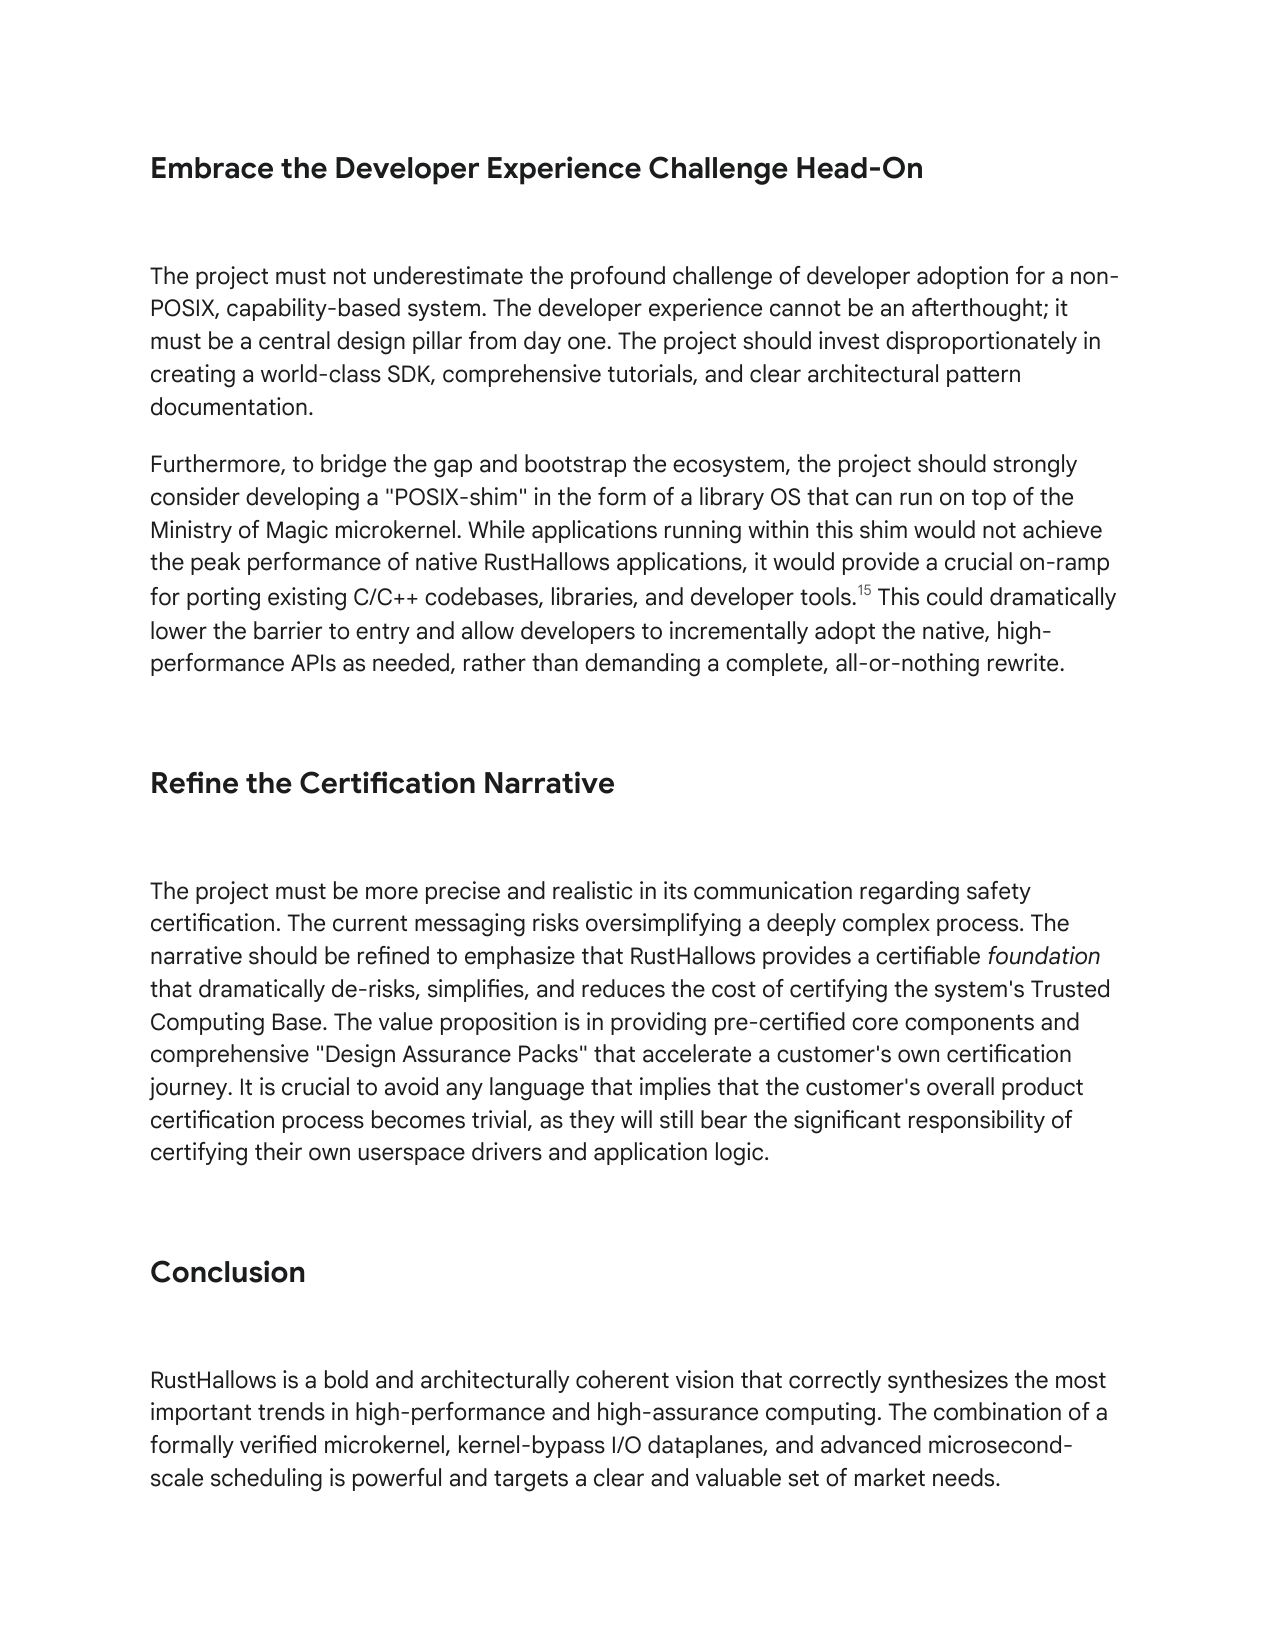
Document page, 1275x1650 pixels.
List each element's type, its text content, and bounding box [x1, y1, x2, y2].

subtitle Refine the Certification Narrative [150, 765, 1125, 802]
text The project must be more precise and realistic in its communication regarding safety certification. The current messaging risks oversimplifying a deeply complex process. The narrative should be refined to emphasize that RustHallows provides a certifiable foundation that dramatically de-risks, simplifies, and reduces the cost of certifying the system's Trusted Computing Base. The value proposition is in providing pre-certified core components and comprehensive "Design Assurance Packs" that accelerate a customer's own certification journey. It is crucial to avoid any language that implies that the customer's overall product certification process becomes trivial, as they will still bear the significant responsibility of certifying their own userspace drivers and application logic. [150, 877, 1125, 1167]
subtitle Embrace the Developer Experience Challenge Head-On [150, 150, 1125, 187]
text Furthermore, to bridge the gap and bootstrap the ecosystem, the project should strongly consider developing a "POSIX-shim" in the form of a library OS that can run on top of the Ministry of Magic microkernel. While applications running within this shim would not achieve the peak performance of native RustHallows applications, it would provide a crucial on-ramp for porting existing C/C++ codebases, libraries, and developer tools.15 This could dramatically lower the barrier to entry and allow developers to incrementally adopt the native, high-performance APIs as needed, rather than demanding a complete, all-or-nothing rewrite. [150, 450, 1125, 678]
subtitle Conclusion [150, 1254, 1125, 1291]
text The project must not underestimate the profound challenge of developer adoption for a non-POSIX, capability-based system. The developer experience cannot be an afterthought; it must be a central design pillar from day one. The project should invest disproportionately in creating a world-class SDK, comprehensive tutorials, and clear architectural pattern documentation. [150, 262, 1125, 421]
text RustHallows is a bold and architecturally coherent vision that correctly synthesizes the most important trends in high-performance and high-assurance computing. The combination of a formally verified microkernel, kernel-bypass I/O dataplanes, and advanced microsecond-scale scheduling is powerful and targets a clear and valuable set of market needs. [150, 1366, 1125, 1493]
